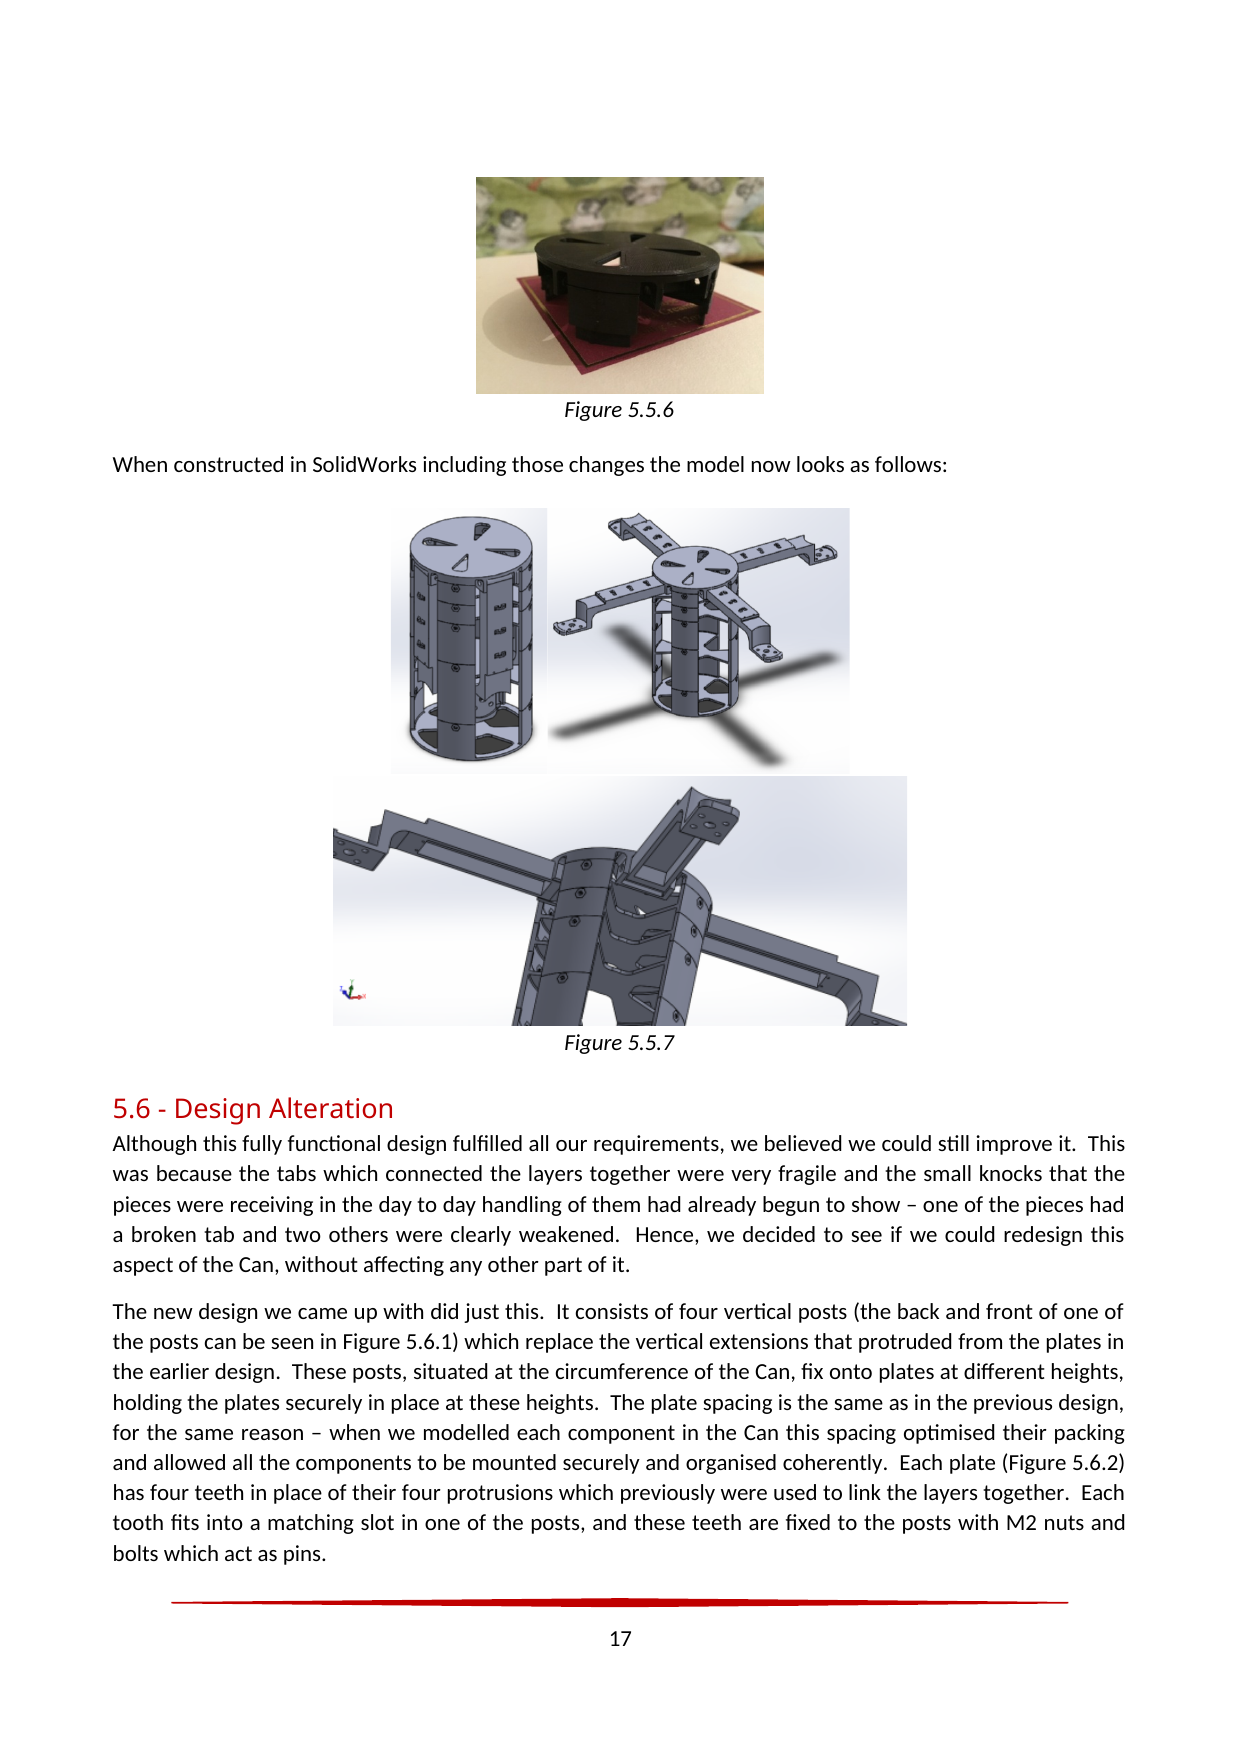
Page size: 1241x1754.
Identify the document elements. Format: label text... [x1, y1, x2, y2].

picture [476, 177, 764, 394]
picture [333, 776, 908, 1026]
subtitle 5.6 - Design Alteration [112, 1089, 1128, 1126]
text Although this fully functional design fulfilled all our requirements, we believed we could still improve it. This was because the tabs which connected the layers together were very fragile and the small knocks that the pieces were receiving in the day to day handling of them had already begun to show – one of the pieces had a broken tab and two others were clearly weakened. Hence, we decided to see if we could redesign this aspect of the Can, without affecting any other part of it. [112, 1129, 1128, 1278]
text Figure 5.5.7 [112, 1028, 1128, 1056]
text When constructed in SolidWorks including those changes the model now looks as follows: [112, 451, 1128, 478]
picture [390, 508, 850, 774]
text The new design we came up with did just this. It consists of four vertical posts (the back and front of one of the posts can be seen in Figure 5.6.1) which replace the vertical extensions that protruded from the plates in the earlier design. These posts, situated at the circumference of the Can, fix onto plates at different heights, holding the plates securely in place at these heights. The plate spacing is the same as in the previous design, for the same reason – when we modelled each component in the Can this spacing optimised their packing and allowed all the components to be mounted securely and organised coherently. Each plate (Figure 5.6.2) has four teeth in place of their four protrusions which previously were used to link the layers together. Each tooth fits into a matching slot in one of the posts, and these teeth are fixed to the posts with M2 nuts and bolts which act as pins. [112, 1297, 1128, 1567]
text Figure 5.5.6 [112, 396, 1128, 424]
